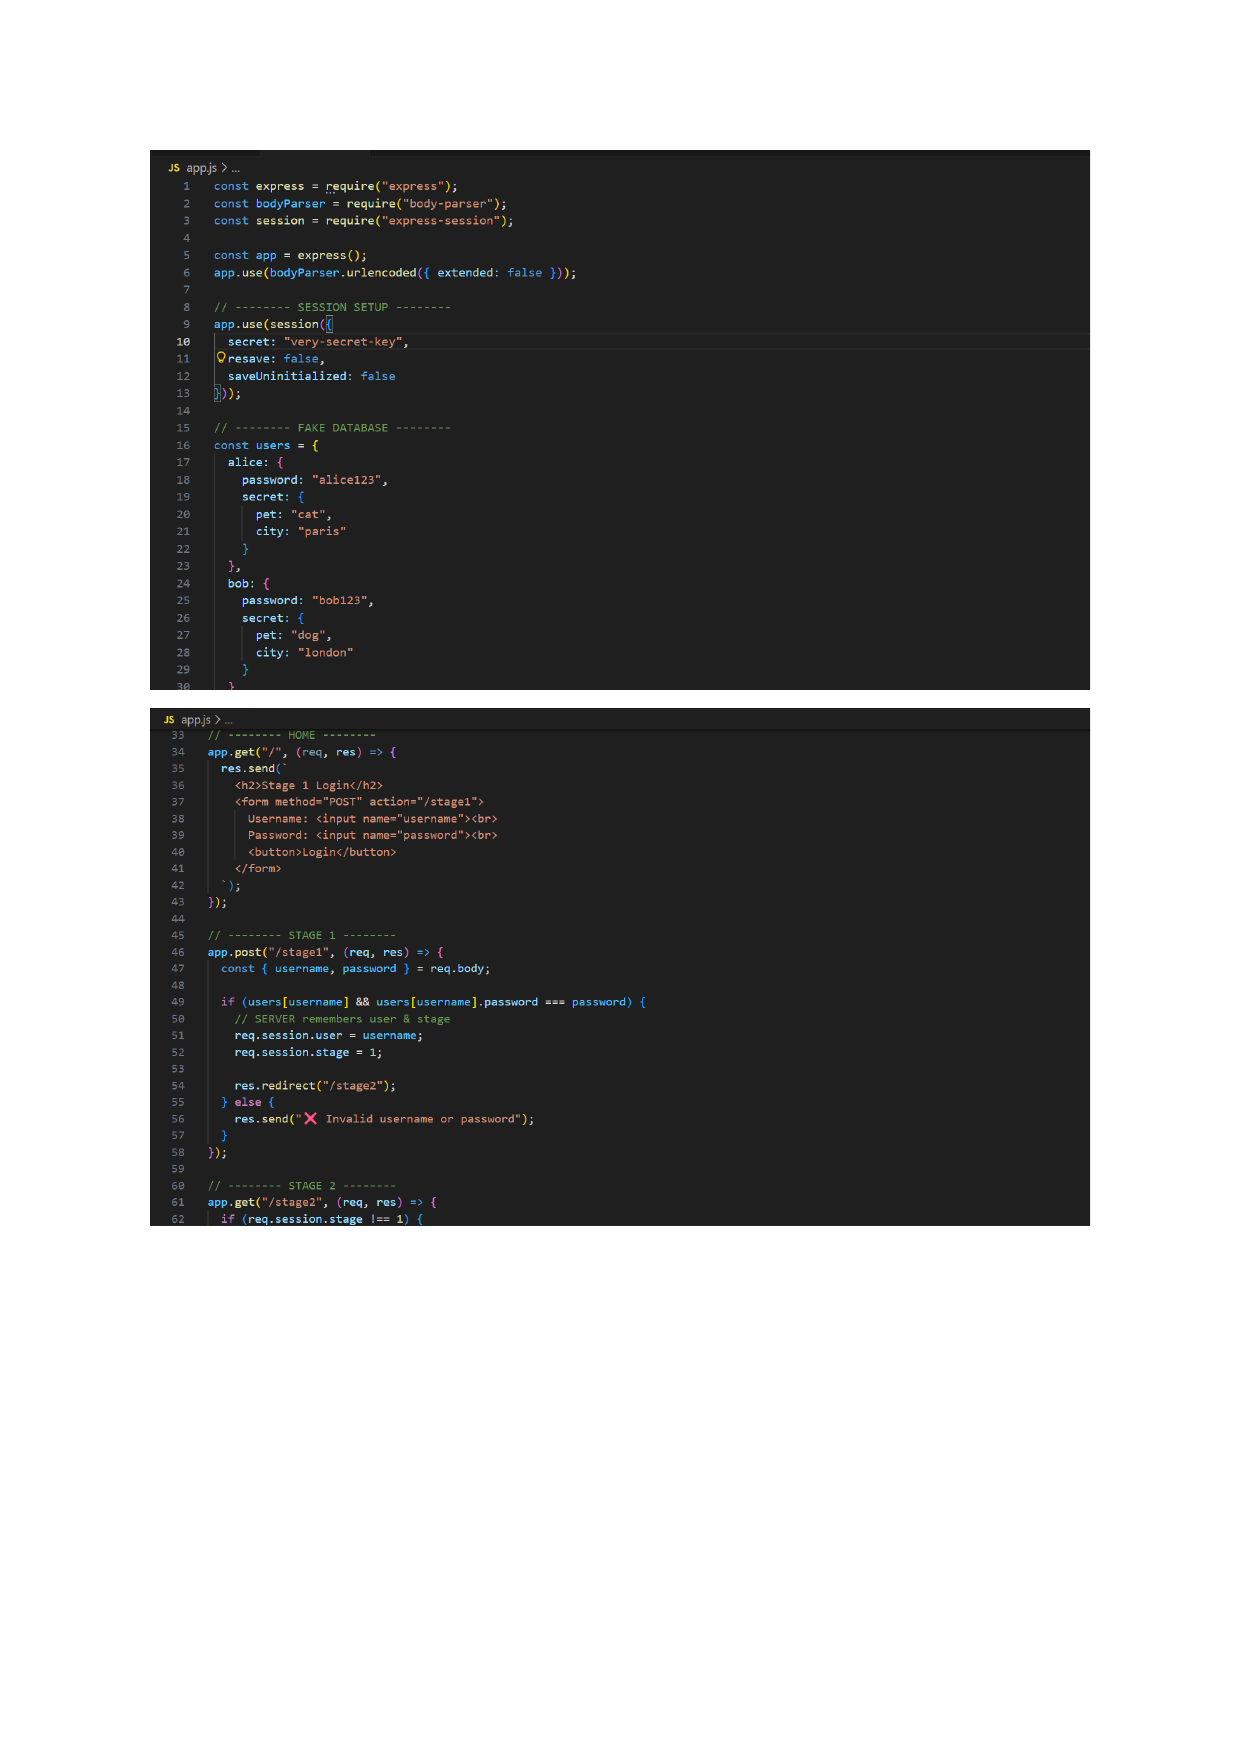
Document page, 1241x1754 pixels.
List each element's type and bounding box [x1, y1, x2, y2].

picture [150, 708, 1091, 1226]
picture [150, 150, 1091, 690]
